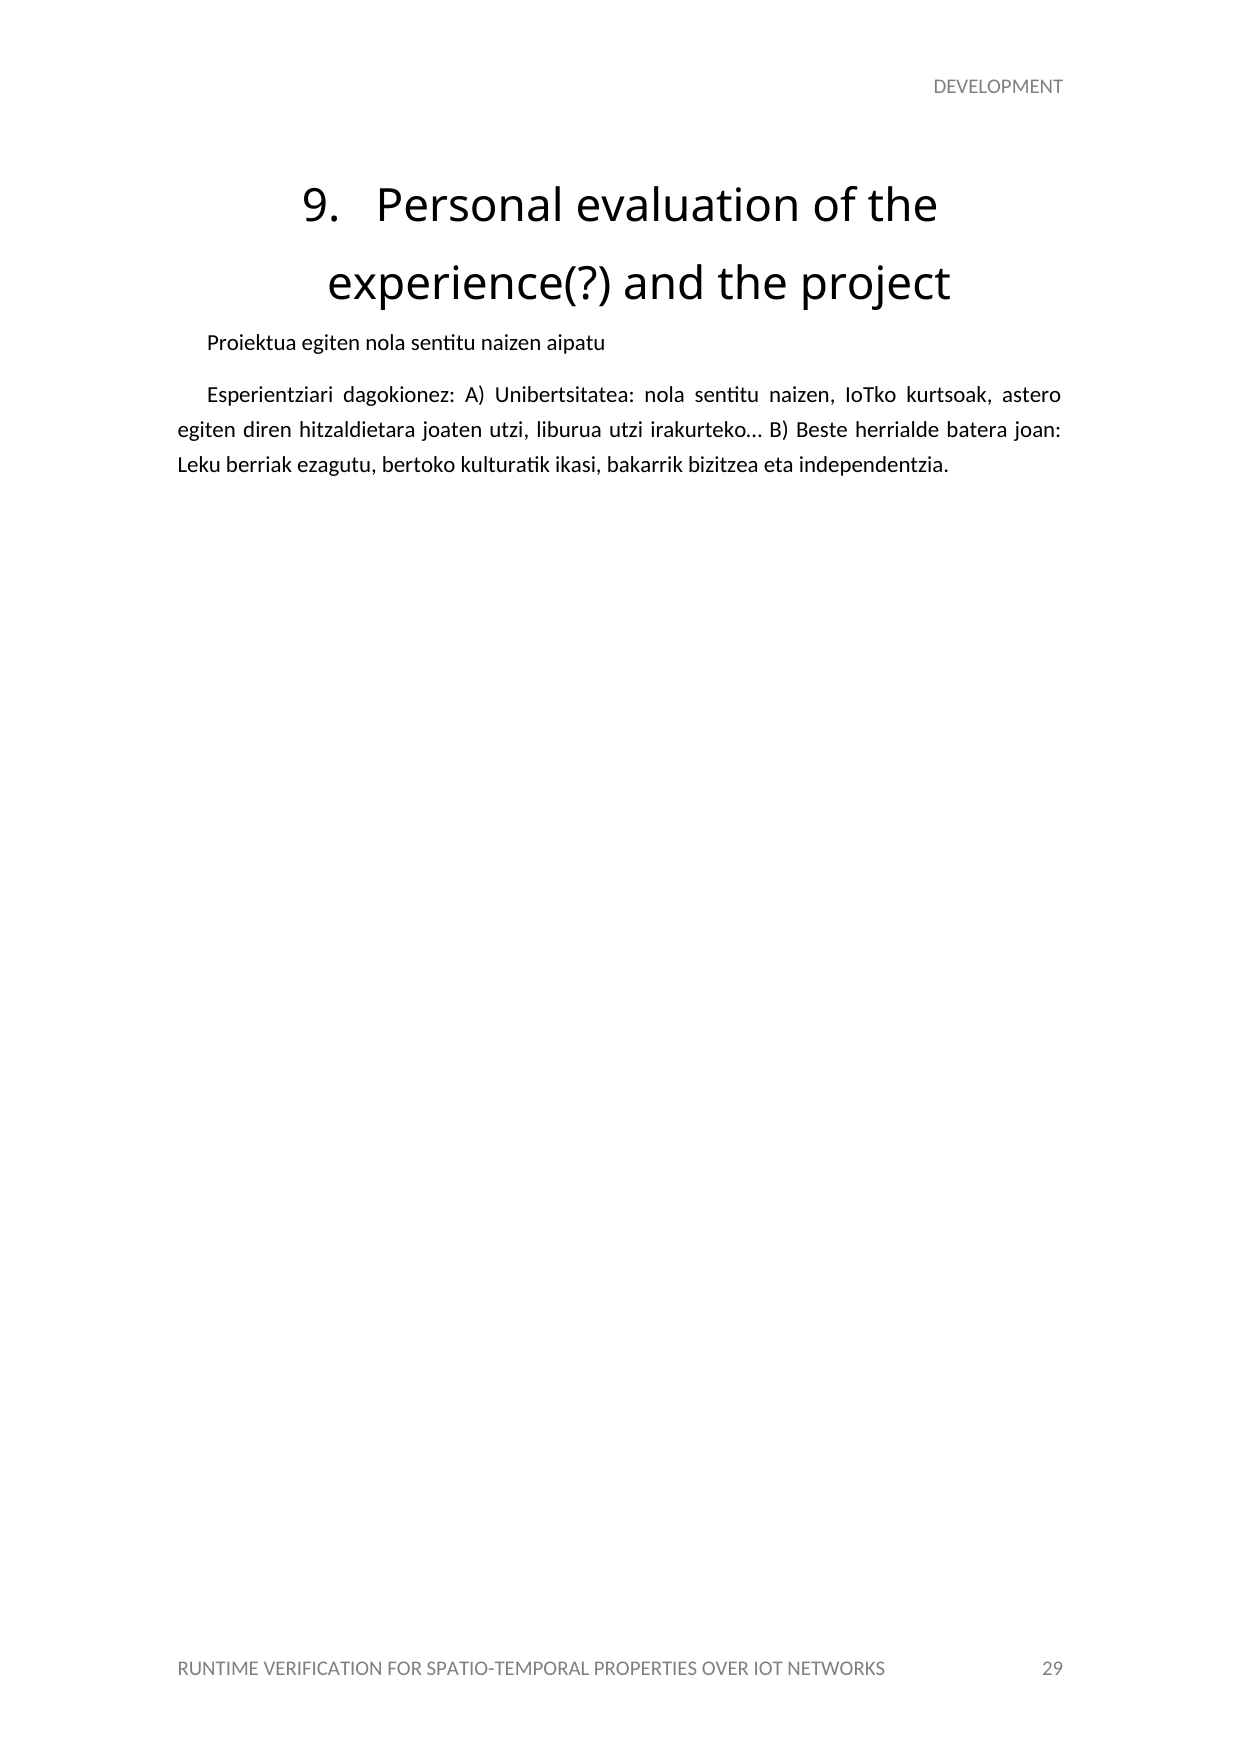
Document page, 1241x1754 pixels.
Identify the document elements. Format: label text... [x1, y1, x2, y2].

text Esperientziari dagokionez: A) Unibertsitatea: nola sentitu naizen, IoTko kurtsoak, astero egiten diren hitzaldietara joaten utzi, liburua utzi irakurteko… B) Beste herrialde batera joan: Leku berriak ezagutu, bertoko kulturatik ikasi, bakarrik bizitzea eta independentzia. [177, 380, 1063, 478]
subtitle Personal evaluation of the experience(?) and the project [177, 173, 1063, 313]
text Proiektua egiten nola sentitu naizen aipatu [177, 328, 1063, 356]
